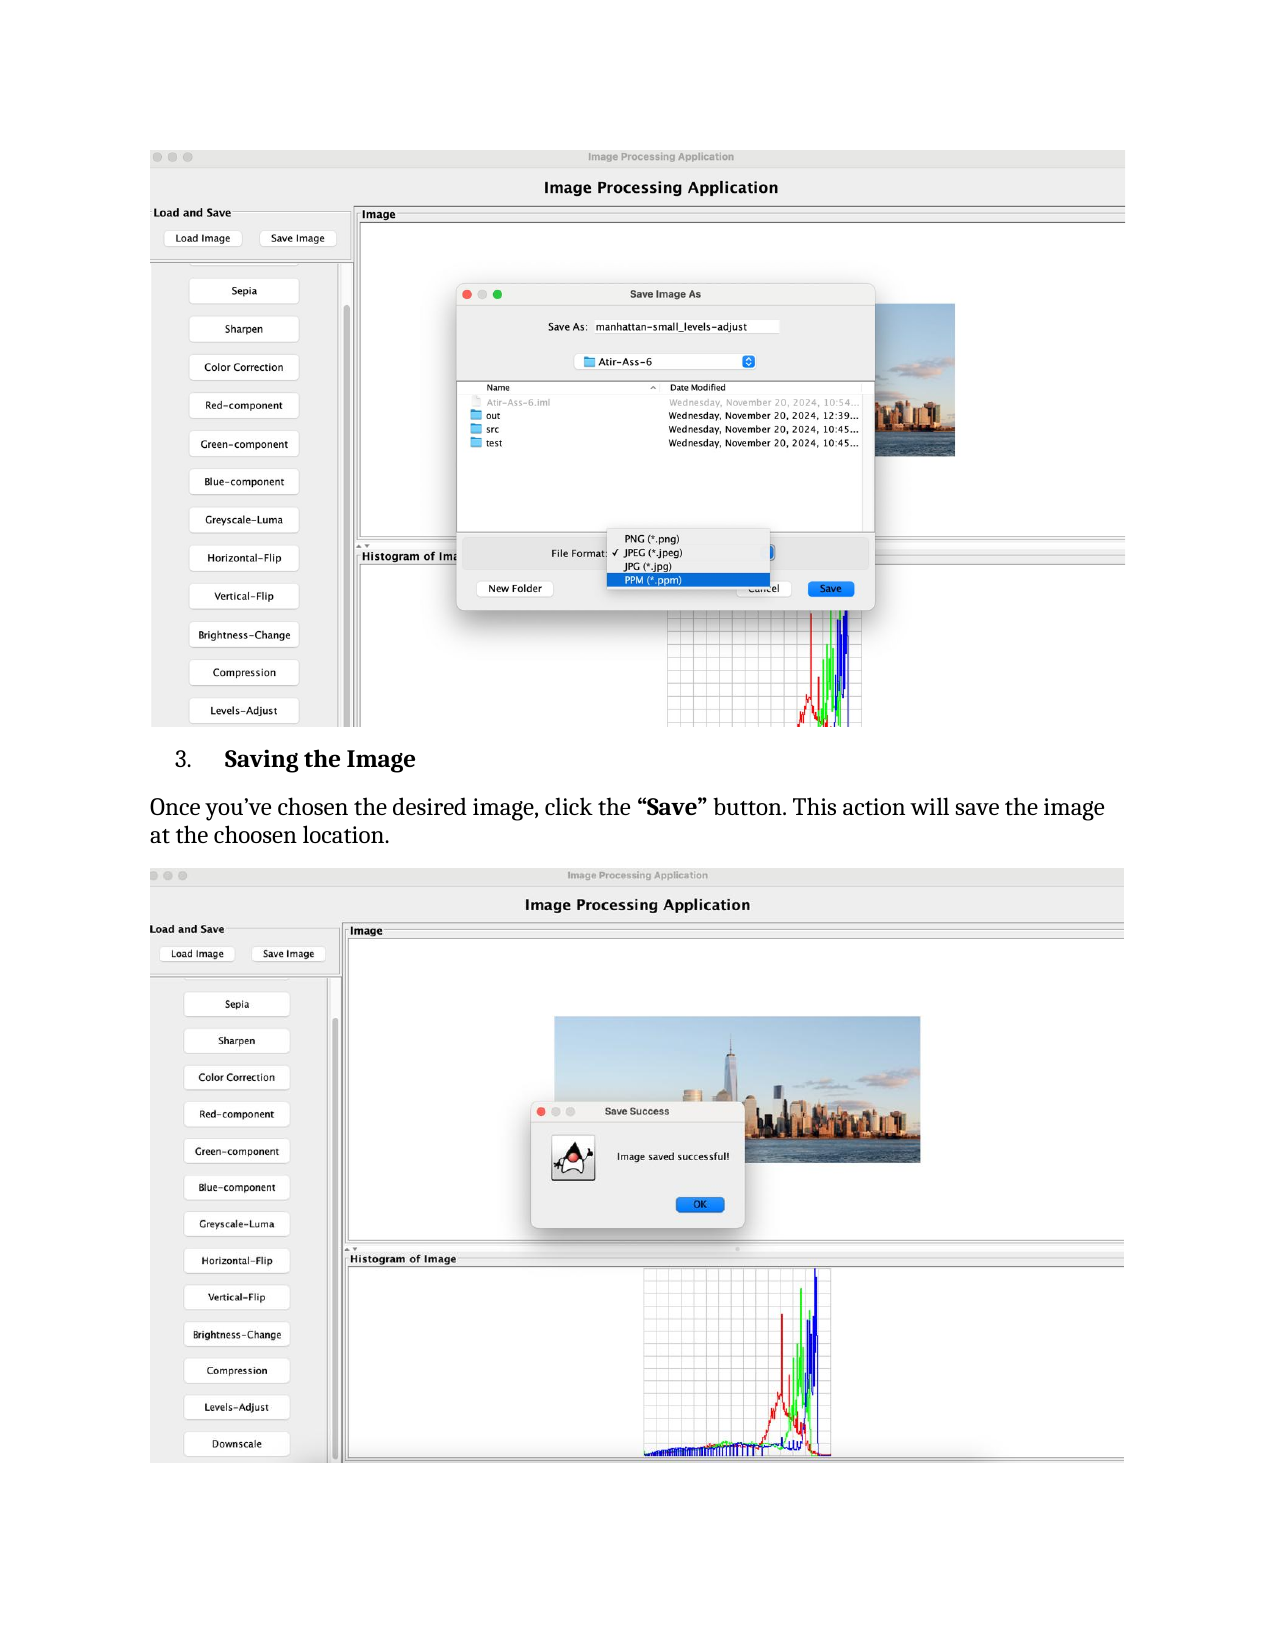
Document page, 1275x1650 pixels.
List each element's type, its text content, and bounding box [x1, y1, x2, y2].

list Saving the Image [175, 745, 1125, 774]
picture [150, 150, 1125, 727]
picture [150, 868, 1124, 1463]
text Once you’ve chosen the desired image, click the “Save” button. This action will save the image at the choosen location. [150, 792, 1125, 850]
